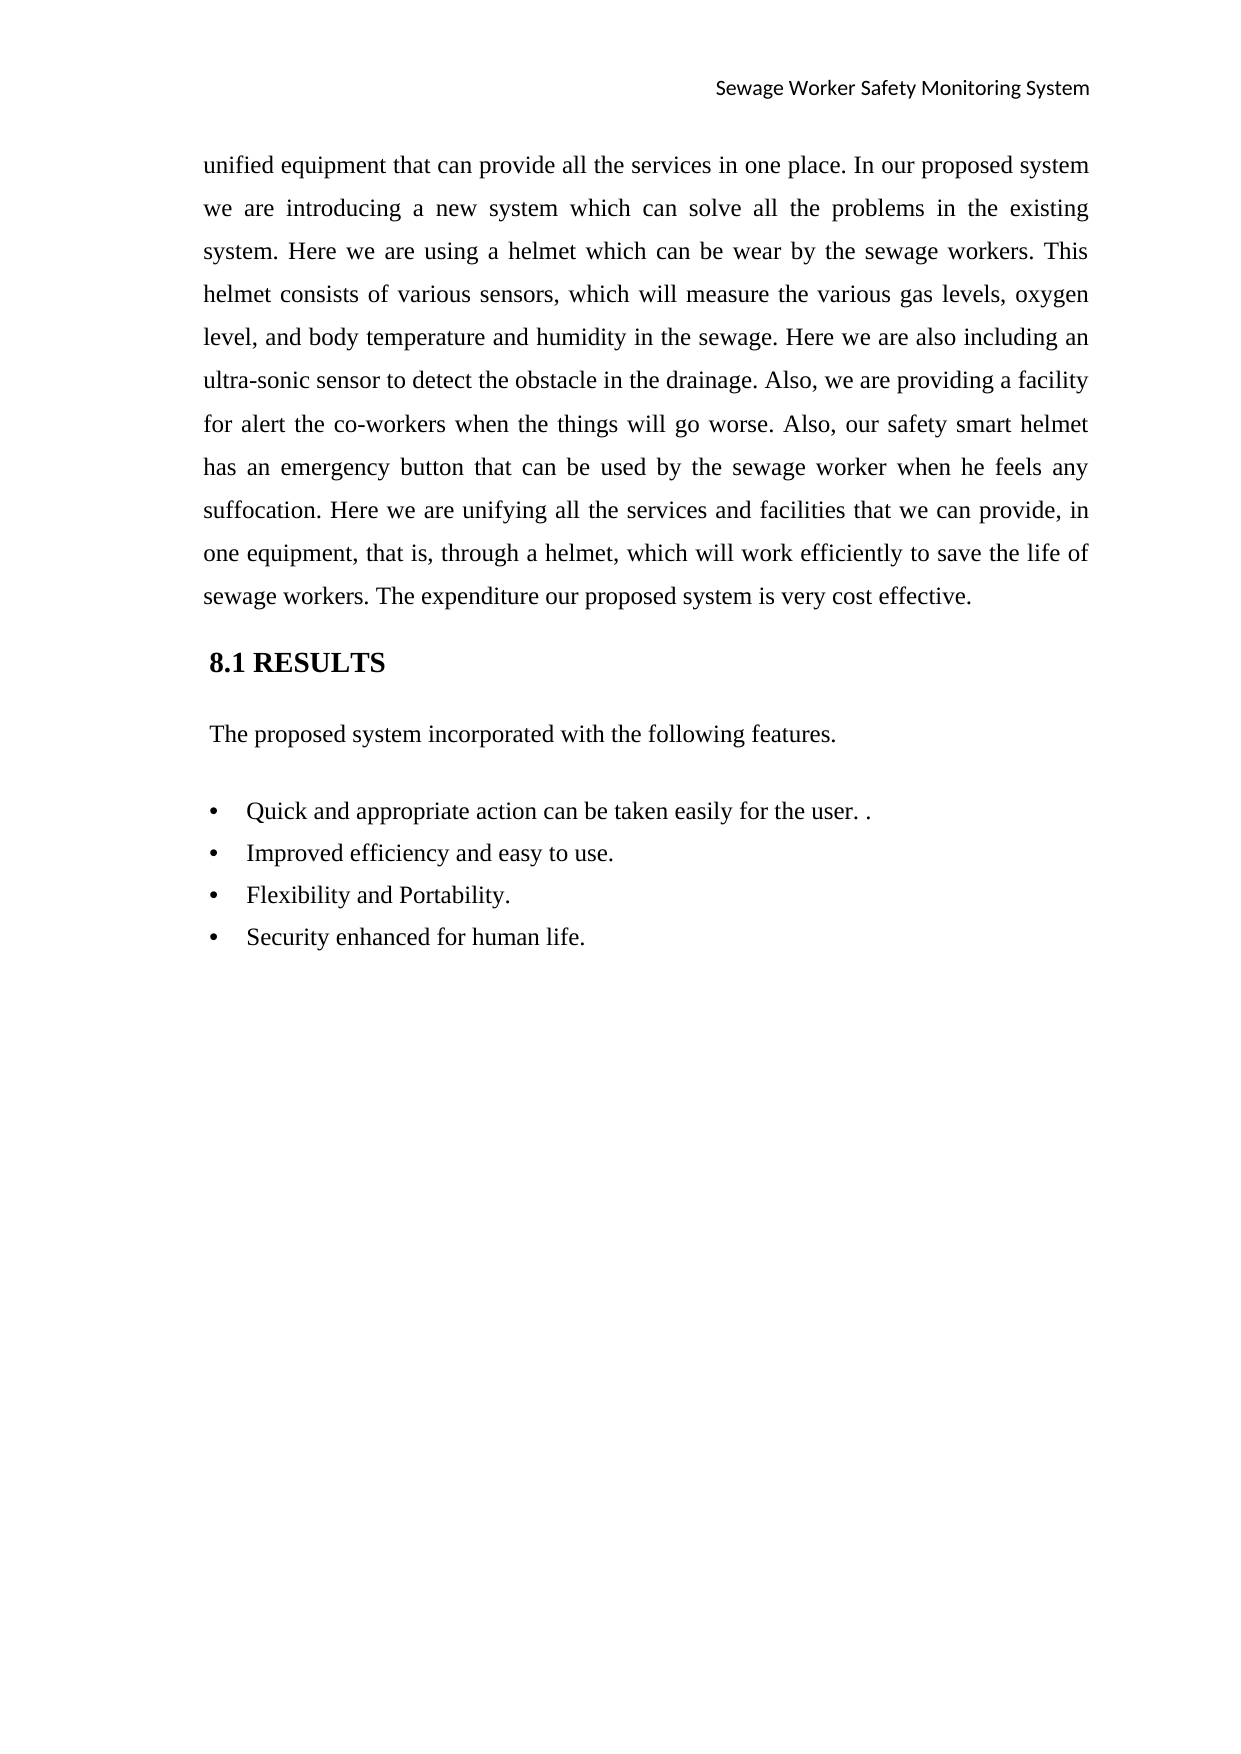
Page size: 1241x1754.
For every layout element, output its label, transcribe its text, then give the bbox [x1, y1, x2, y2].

subtitle 8.1 RESULTS [209, 645, 1090, 679]
list Flexibility and Portability. [209, 880, 1090, 909]
list Quick and appropriate action can be taken easily for the user. . [209, 796, 1090, 825]
list Security enhanced for human life. [209, 922, 1090, 950]
text The proposed system incorporated with the following features. [209, 719, 1090, 748]
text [203, 150, 1090, 610]
list Improved efficiency and easy to use. [209, 838, 1090, 867]
